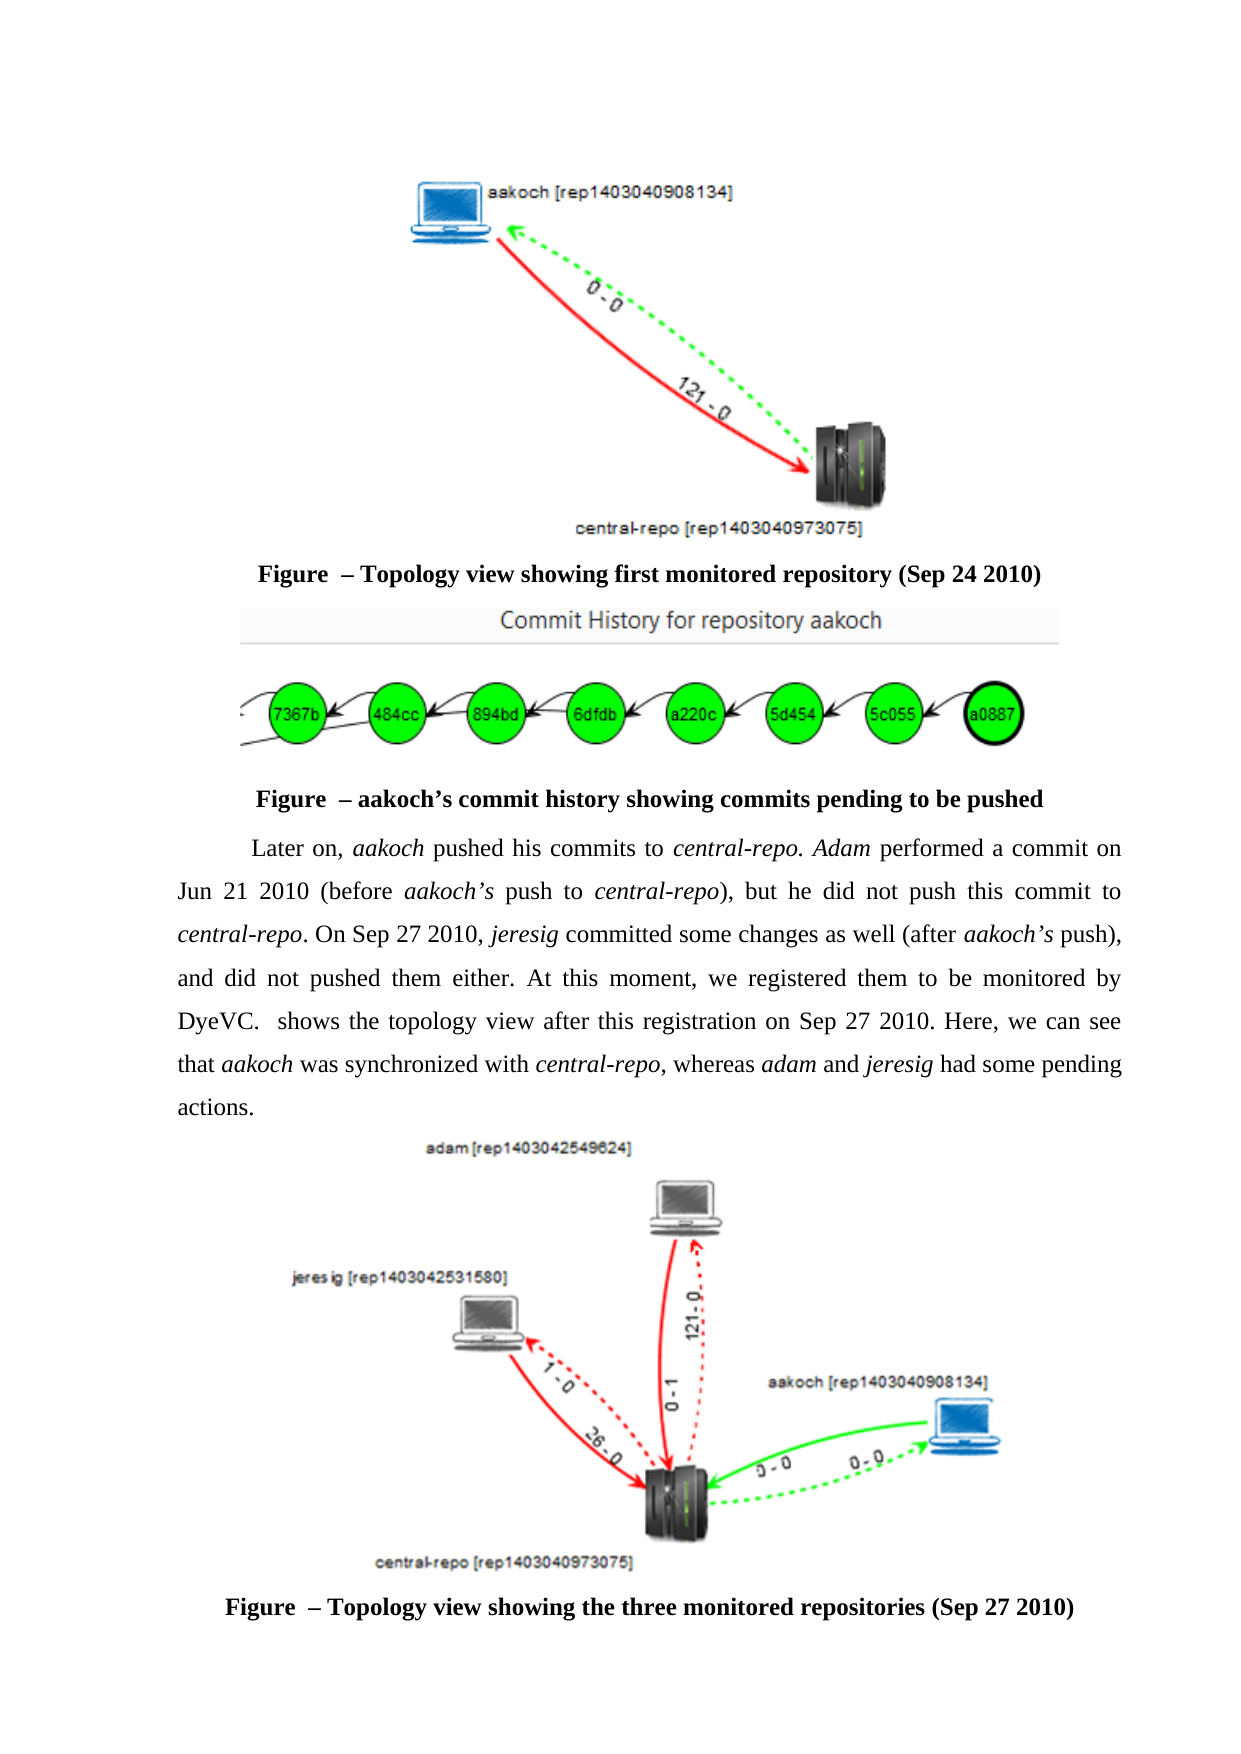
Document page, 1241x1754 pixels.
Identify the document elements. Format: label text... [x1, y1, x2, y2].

picture [286, 1135, 1013, 1578]
picture [240, 608, 1059, 770]
text Figure 39 – Topology view showing first monitored repository (Sep 24 2010) [177, 559, 1122, 587]
text Figure 40 – aakoch’s commit history showing commits pending to be pushed [177, 784, 1122, 812]
text Later on, aakoch pushed his commits to central-repo. Adam performed a commit on Jun 21 2010 (before aakoch’s push to central-repo), but he did not push this commit to central-repo. On Sep 27 2010, jeresig committed some changes as well (after aakoch’s push), and did not pushed them either. At this moment, we registered them to be monitored by DyeVC. Figure 41 shows the topology view after this registration on Sep 27 2010. Here, we can see that aakoch was synchronized with central-repo, whereas adam and jeresig had some pending actions. [177, 833, 1122, 1121]
text Figure 41 – Topology view showing the three monitored repositories (Sep 27 2010) [177, 1592, 1122, 1620]
picture [406, 177, 893, 545]
